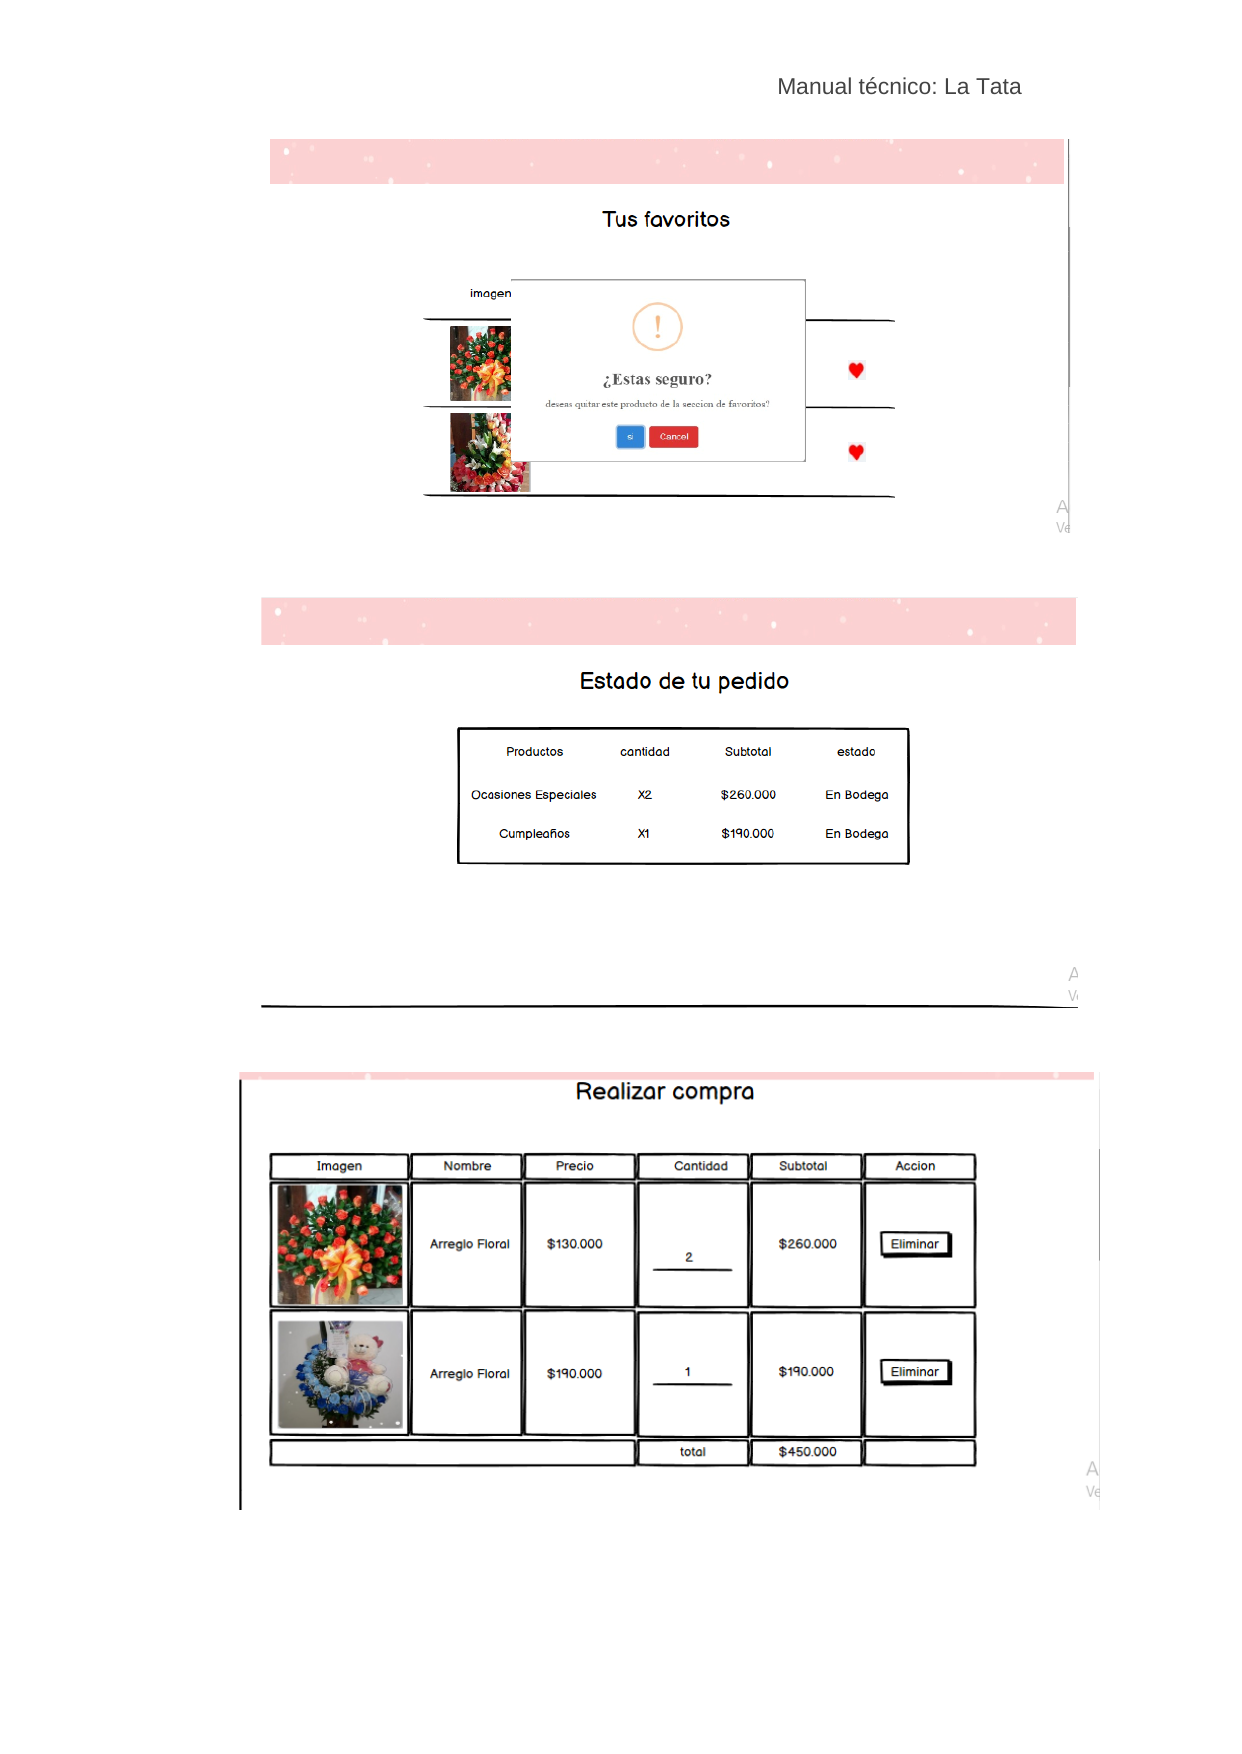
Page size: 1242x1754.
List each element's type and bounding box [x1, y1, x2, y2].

picture [239, 1072, 1100, 1510]
picture [261, 597, 1078, 1008]
picture [269, 139, 1071, 533]
